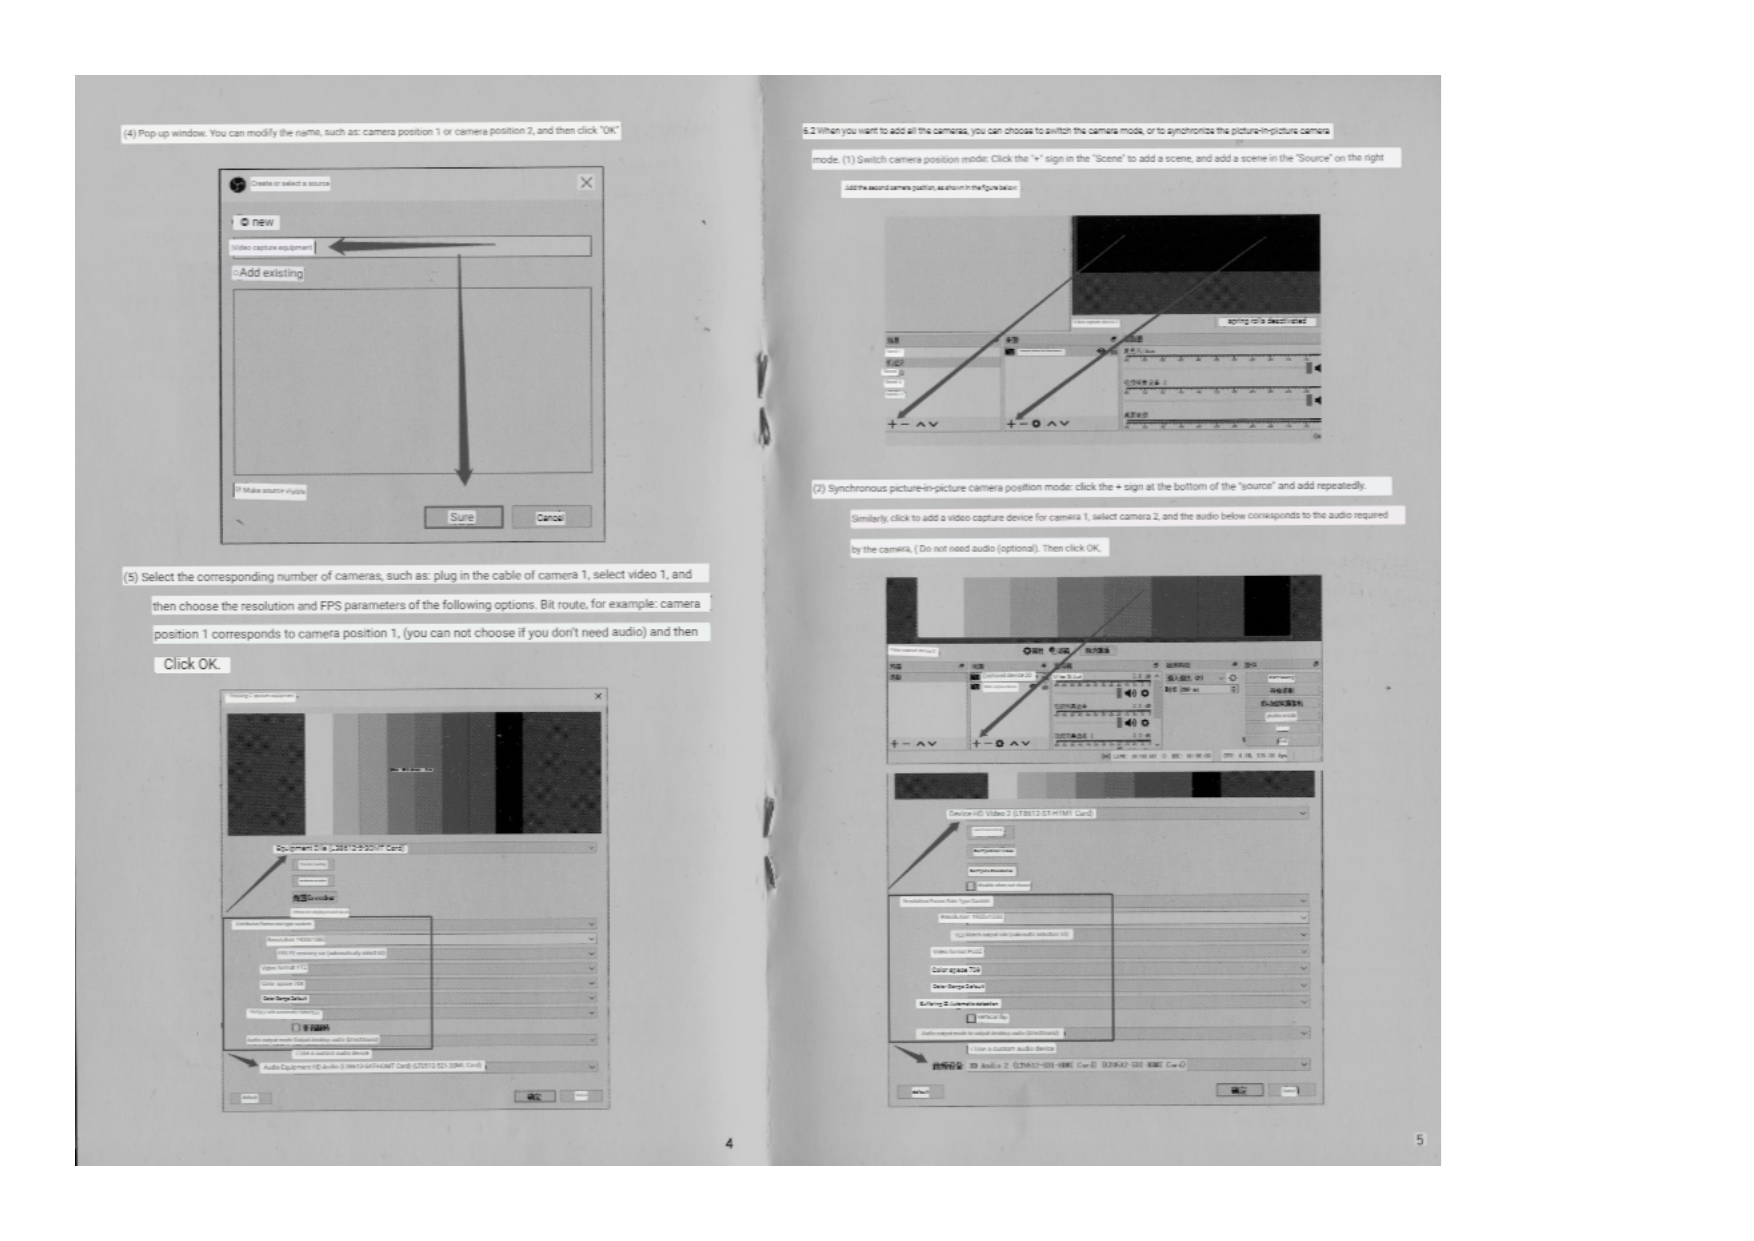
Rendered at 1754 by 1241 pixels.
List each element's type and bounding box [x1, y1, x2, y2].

picture [75, 75, 1442, 1166]
